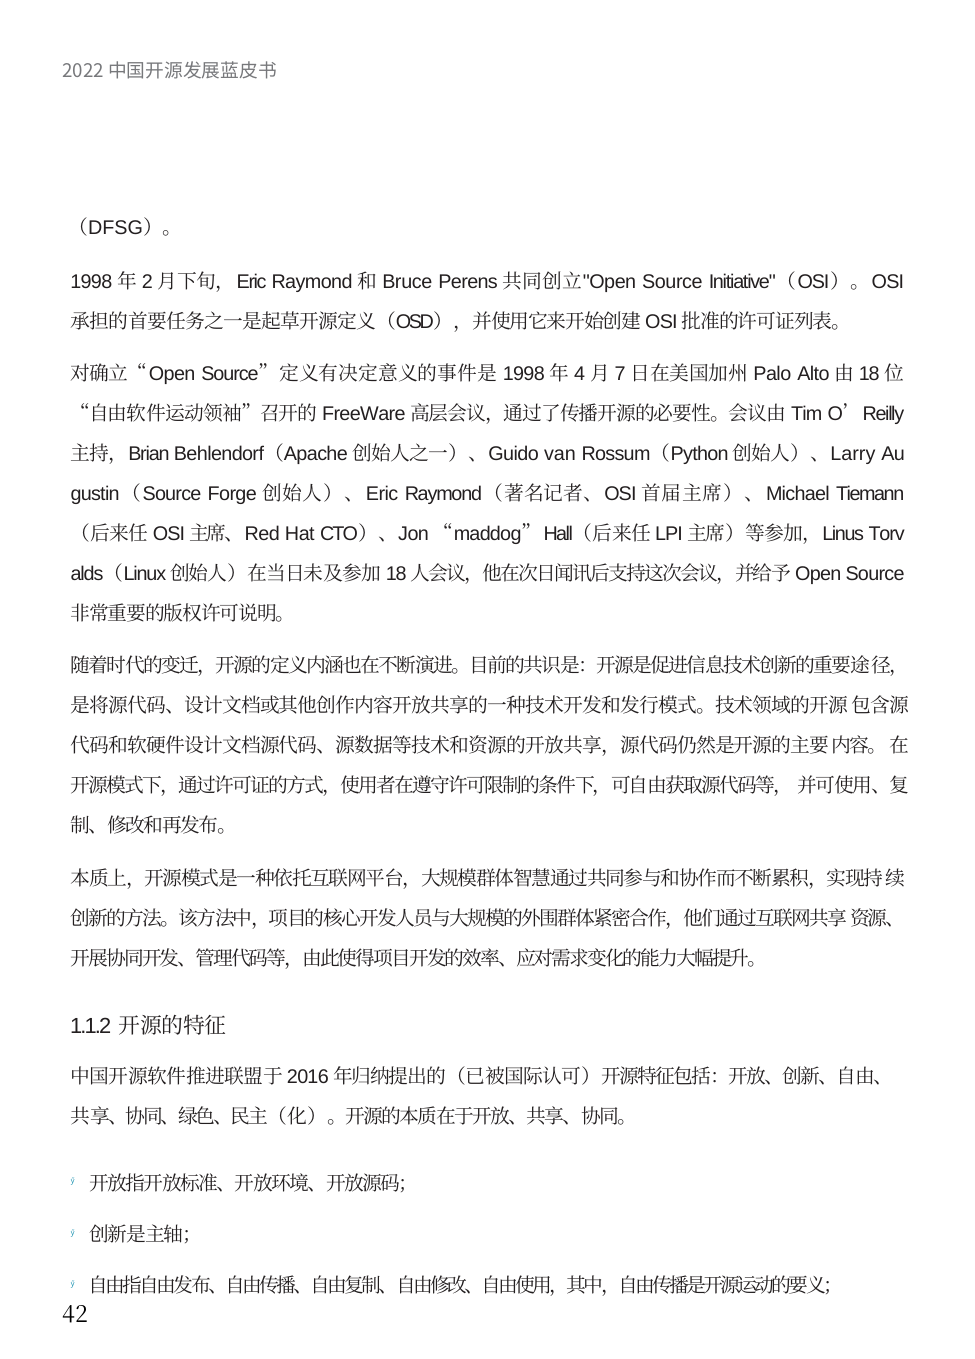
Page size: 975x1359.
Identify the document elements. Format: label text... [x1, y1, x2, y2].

text 随着时代的变迁，开源的定义内涵也在不断演进。目前的共识是：开源是促进信息技术创新的重要途径，是将源代码、设计文档或其他创作内容开放共享的一种技术开发和发行模式。技术领域的开源包含源代码和软硬件设计文档源代码、源数据等技术和资源的开放共享，源代码仍然是开源的主要内容。 在开源模式下，通过许可证的方式，使用者在遵守许可限制的条件下，可自由获取源代码等， 并可使用、复制、修改和再发布。 [70, 650, 909, 838]
subtitle 开源的特征 [70, 1009, 950, 1040]
text （DFSG）。 [68, 212, 950, 240]
text 本质上，开源模式是一种依托互联网平台，大规模群体智慧通过共同参与和协作而不断累积，实现持续创新的方法。该方法中，项目的核心开发人员与大规模的外围群体紧密合作，他们通过互联网共享资源、开展协同开发、管理代码等，由此使得项目开发的效率、应对需求变化的能力大幅提升。 [71, 862, 905, 971]
list 开放指开放标准、开放环境、开放源码； [71, 1167, 950, 1196]
text 对确立“Open Source”定义有决定意义的事件是1998年4月7日在美国加州Palo Alto由18位“自由软件运动领袖”召开的FreeWare高层会议，通过了传播开源的必要性。会议由Tim O’Reilly主持，Brian Behlendorf（Apache创始人之一）、Guido van Rossum（Python创始人）、Larry Augustin（Source Forge创始人）、Eric Raymond（著名记者、OSI首届主席）、Michael Tiemann（后来任OSI主席、Red Hat CTO）、Jon “maddog” Hall（后来任LPI主席）等参加，Linus Torvalds（Linux创始人）在当日未及参加18人会议，他在次日闻讯后支持这次会议，并给予Open Source非常重要的版权许可说明。 [70, 358, 905, 626]
list 自由指自由发布、自由传播、自由复制、自由修改、自由使用，其中，自由传播是开源运动的要义； [71, 1269, 950, 1298]
text 中国开源软件推进联盟于2016年归纳提出的（已被国际认可）开源特征包括：开放、创新、自由、共享、协同、绿色、民主（化）。开源的本质在于开放、共享、协同。 [70, 1061, 905, 1129]
text 1998年2月下旬，Eric Raymond和Bruce Perens共同创立"Open Source Initiative"（OSI）。OSI承担的首要任务之一是起草开源定义（OSD），并使用它来开始创建OSI批准的许可证列表。 [70, 266, 905, 334]
list 创新是主轴； [71, 1218, 950, 1247]
